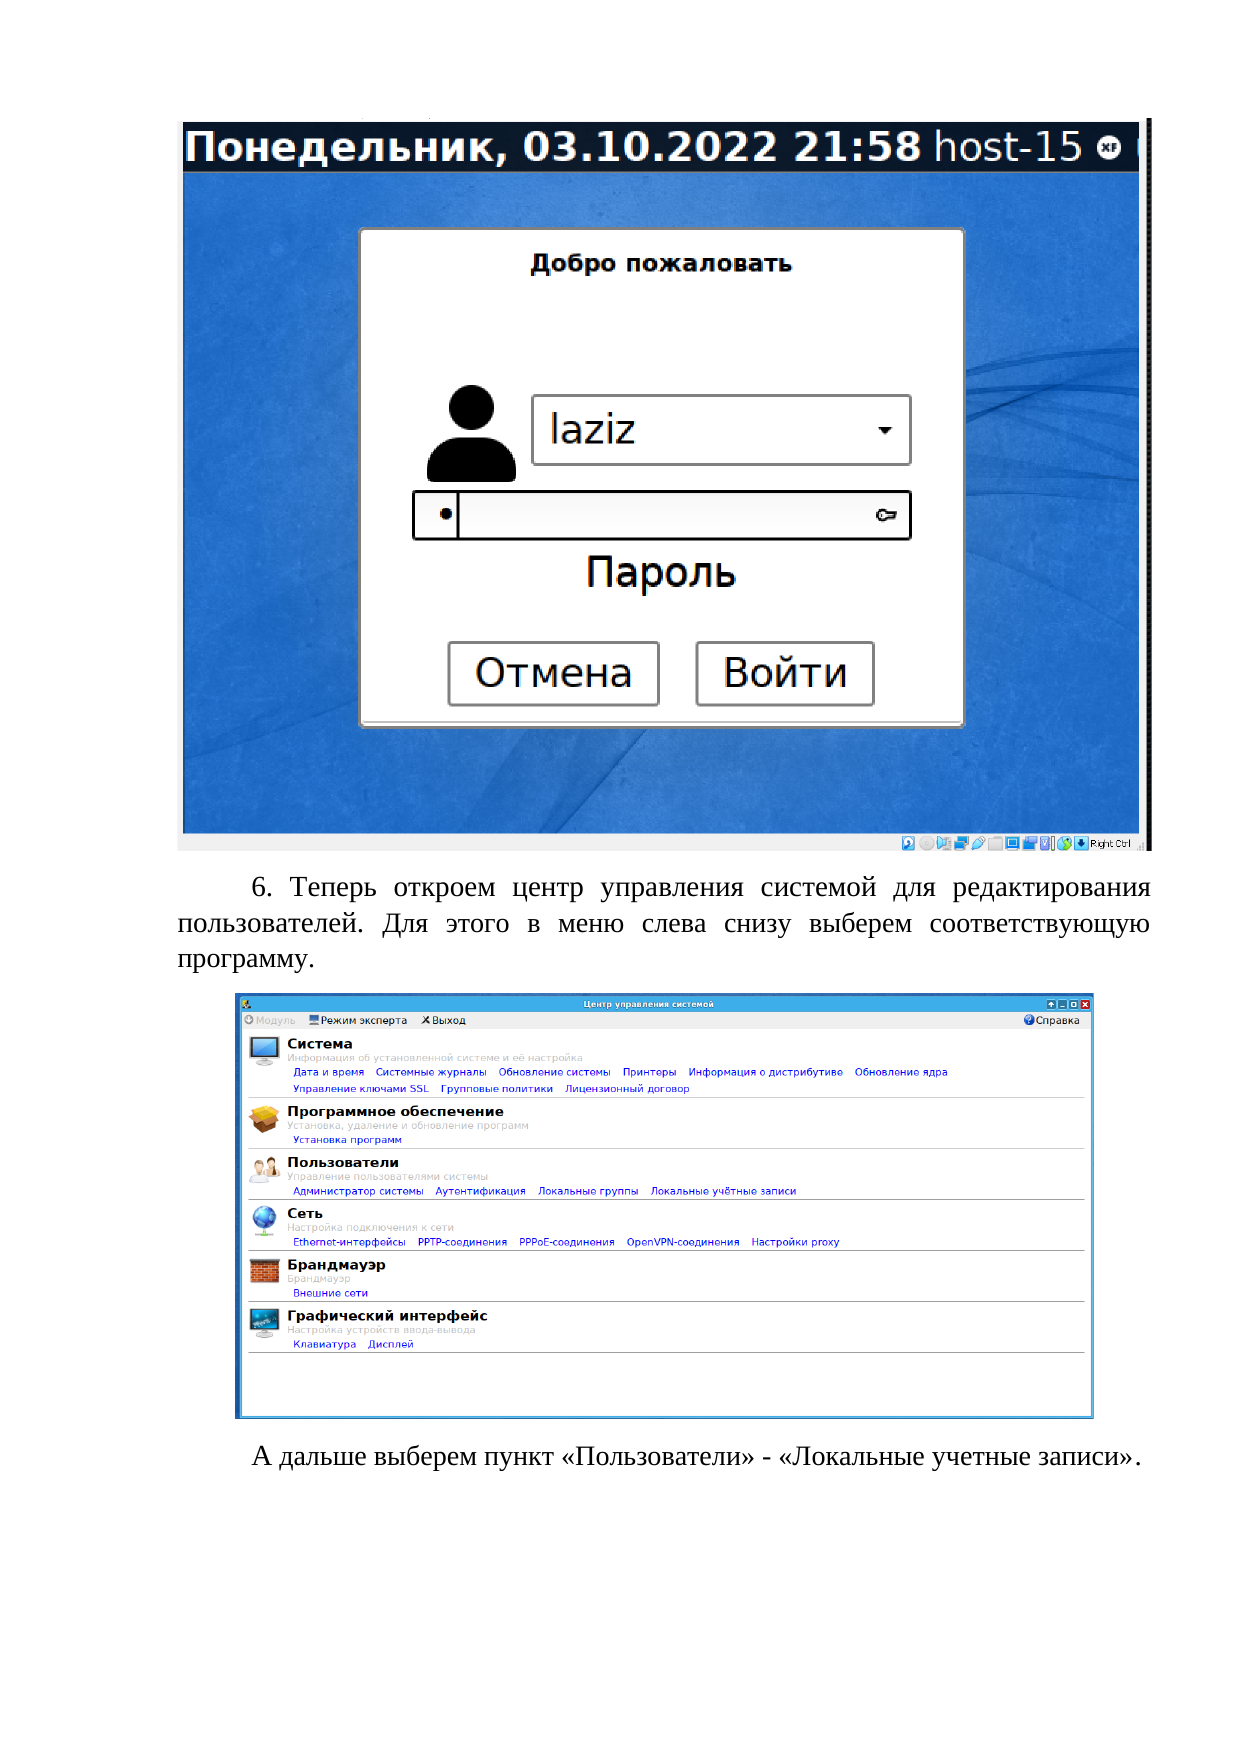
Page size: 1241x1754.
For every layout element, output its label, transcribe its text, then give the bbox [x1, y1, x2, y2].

picture [235, 993, 1094, 1419]
text А дальше выберем пункт «Пользователи» - «Локальные учетные записи». [177, 1438, 1152, 1472]
picture [177, 118, 1152, 851]
text 6. Теперь откроем центр управления системой для редактирования пользователей. Для этого в меню слева снизу выберем соответствующую программу. [177, 869, 1152, 974]
